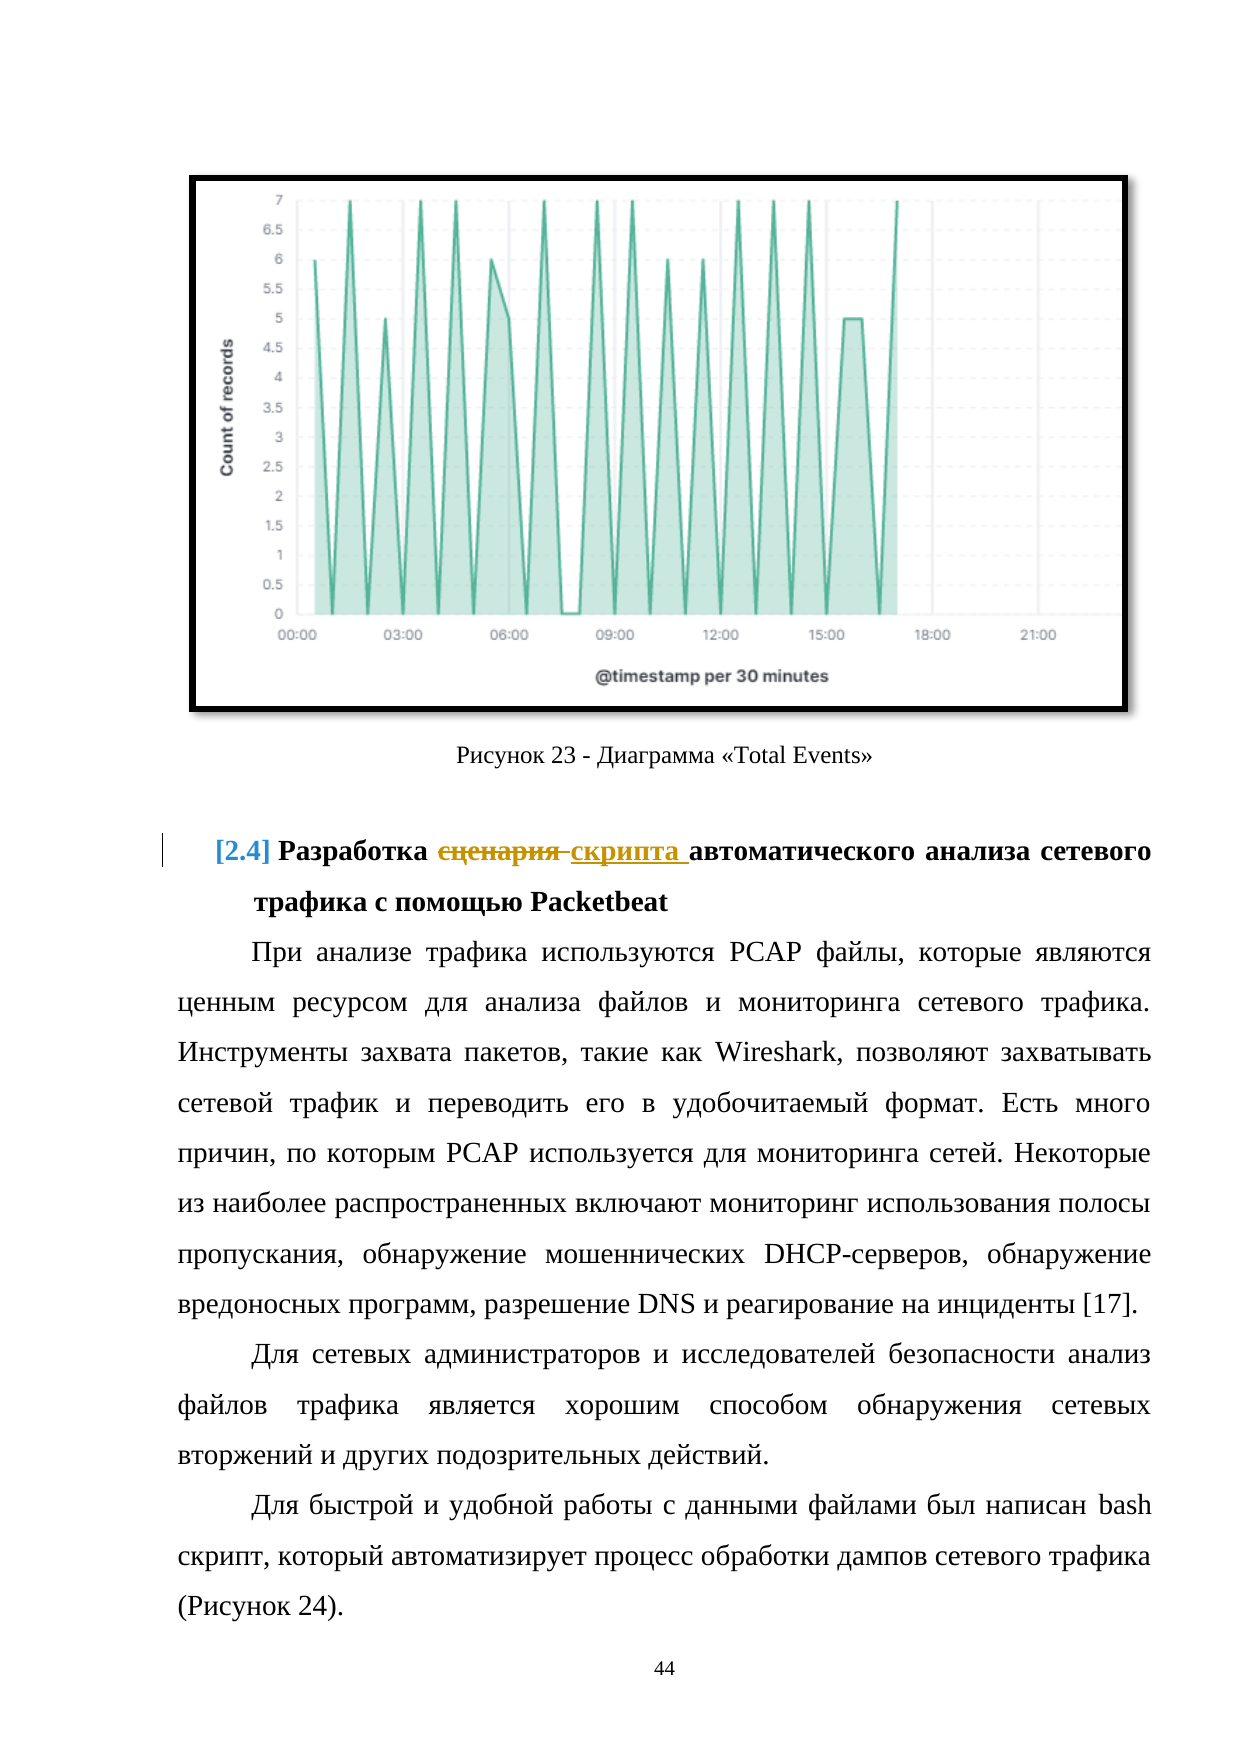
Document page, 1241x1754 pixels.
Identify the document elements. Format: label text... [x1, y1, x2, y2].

text Для сетевых администраторов и исследователей безопасности анализ файлов трафика является хорошим способом обнаружения сетевых вторжений и других подозрительных действий. [177, 1336, 1152, 1471]
text Для быстрой и удобной работы с данными файлами был написан bash скрипт, который автоматизирует процесс обработки дампов сетевого трафика (Рисунок 24). [177, 1487, 1152, 1622]
text При анализе трафика используются PCAP файлы, которые являются ценным ресурсом для анализа файлов и мониторинга сетевого трафика. Инструменты захвата пакетов, такие как Wireshark, позволяют захватывать сетевой трафик и переводить его в удобочитаемый формат. Есть много причин, по которым PCAP используется для мониторинга сетей. Некоторые из наиболее распространенных включают мониторинг использования полосы пропускания, обнаружение мошеннических DHCP-серверов, обнаружение вредоносных программ, разрешение DNS и реагирование на инциденты [17]. [177, 934, 1152, 1320]
picture [196, 181, 1122, 706]
text Рисунок 23 - Диаграмма «Total Events» [177, 740, 1152, 769]
subtitle Разработка автоматического анализа сетевого трафика с помощью Packetbeat [215, 833, 1152, 917]
